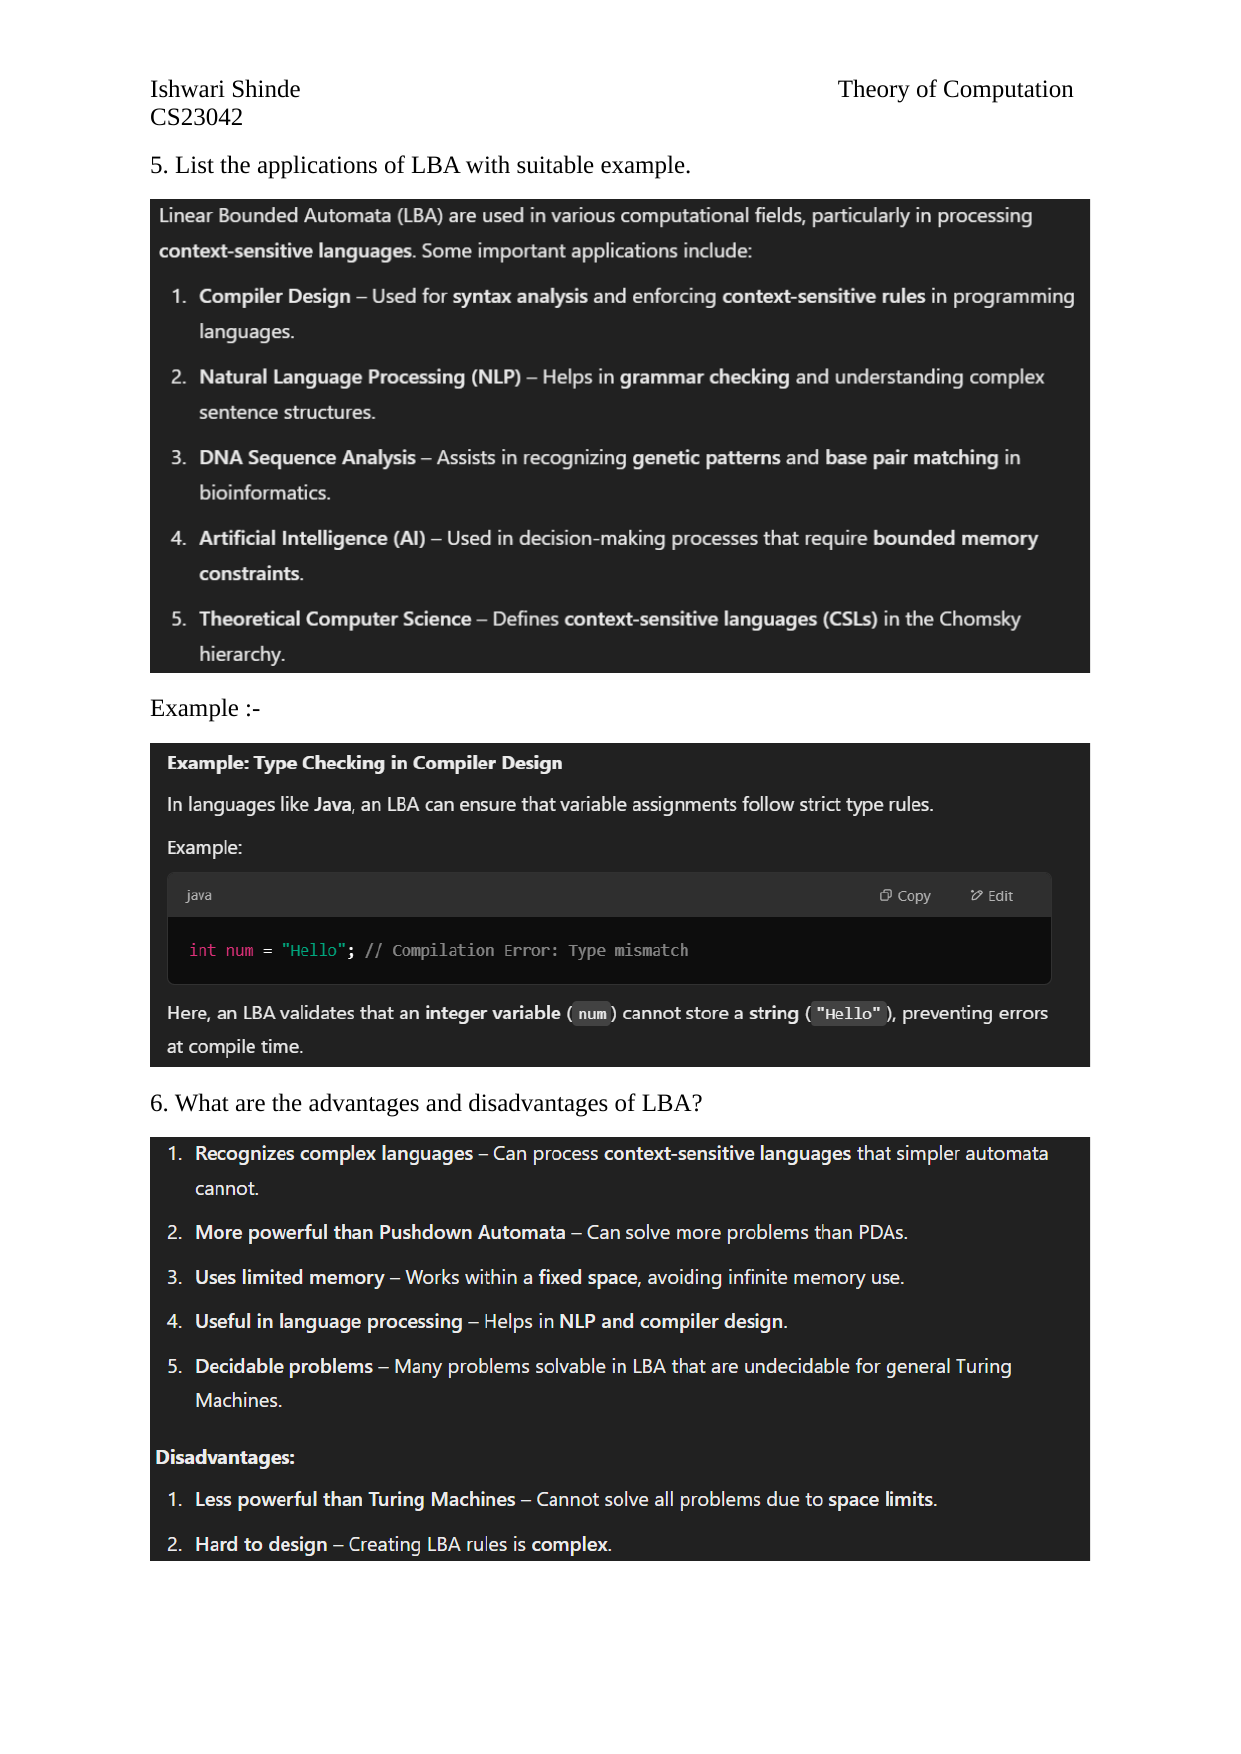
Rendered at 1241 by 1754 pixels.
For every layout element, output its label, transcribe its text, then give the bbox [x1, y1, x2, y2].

text 5. List the applications of LBA with suitable example. [150, 150, 1090, 179]
text Example :- [150, 693, 1090, 722]
picture [150, 199, 1091, 673]
picture [150, 743, 1091, 1067]
text 6. What are the advantages and disadvantages of LBA? [150, 1088, 1090, 1117]
picture [150, 1137, 1091, 1561]
